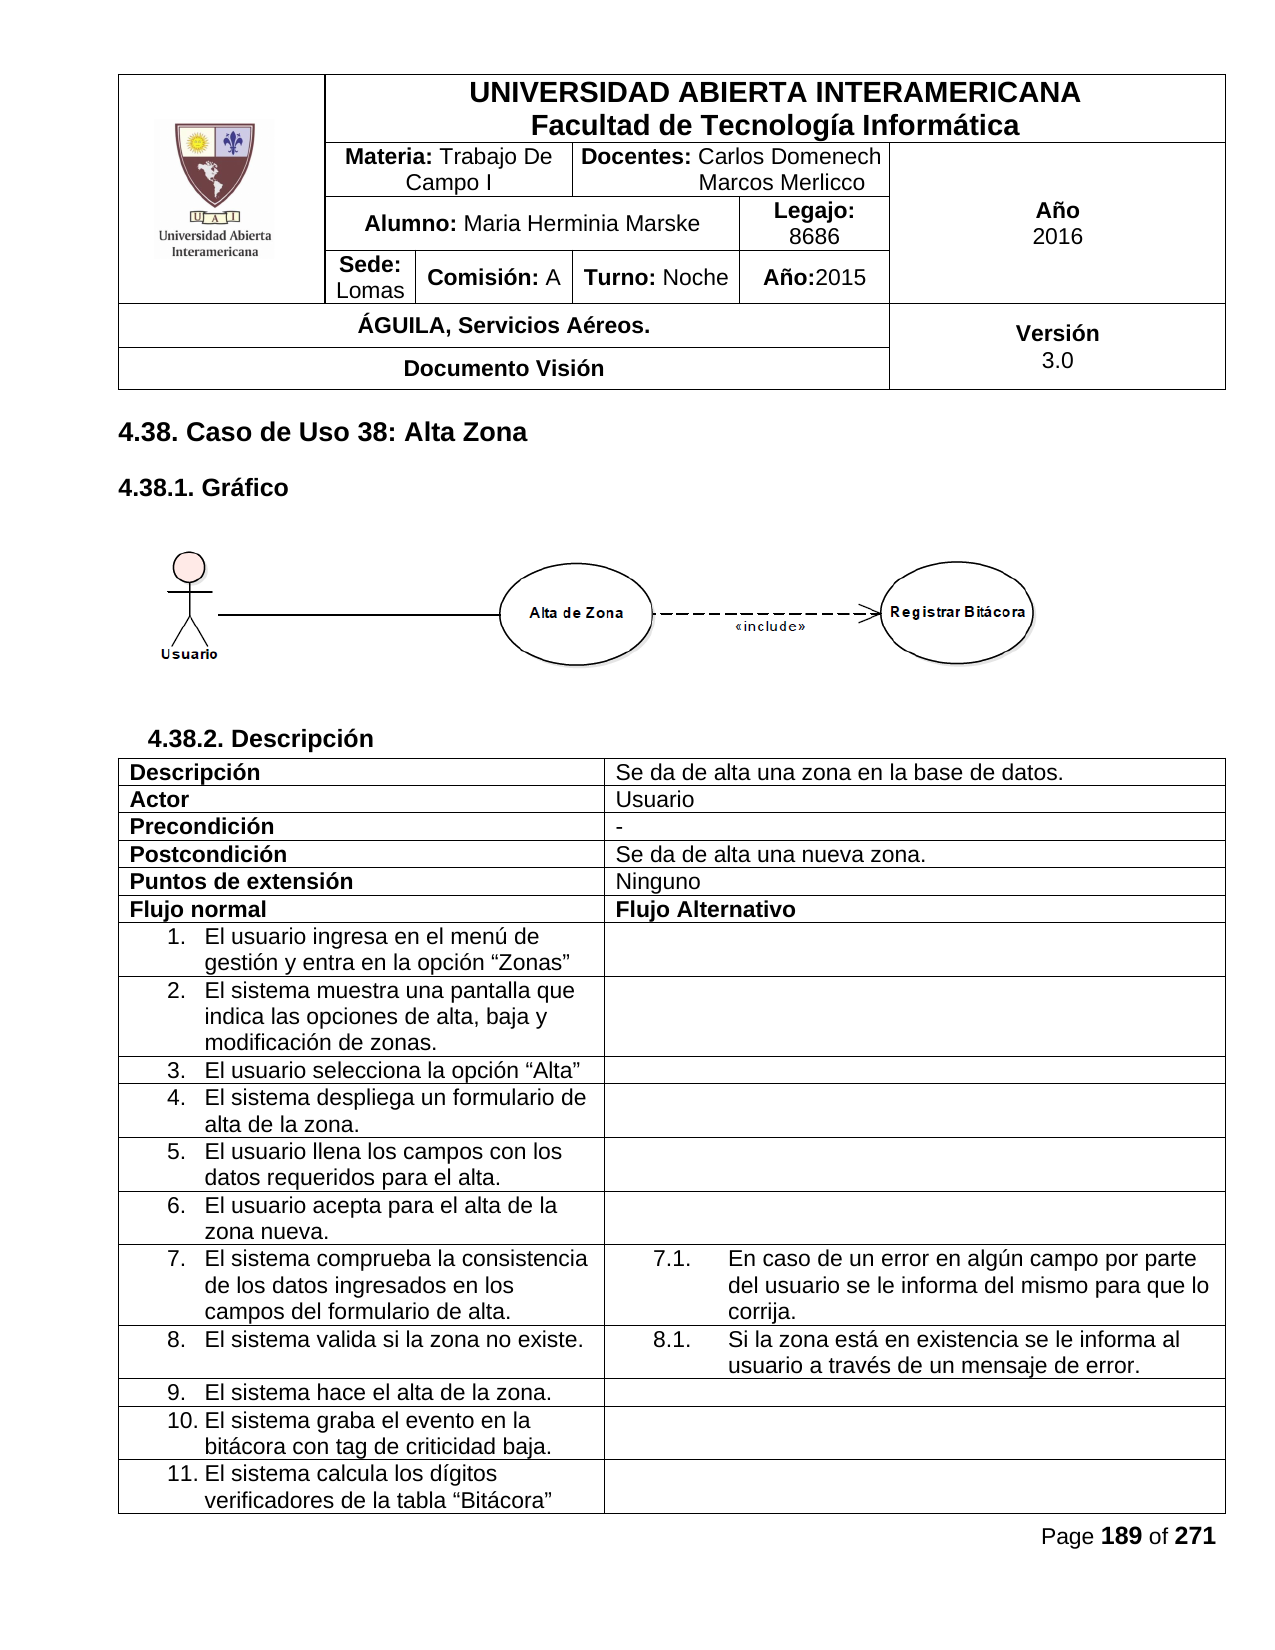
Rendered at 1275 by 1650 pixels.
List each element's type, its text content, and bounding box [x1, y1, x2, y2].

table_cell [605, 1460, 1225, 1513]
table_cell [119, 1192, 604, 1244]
table_cell Flujo Alternativo [605, 896, 1225, 922]
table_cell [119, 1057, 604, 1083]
table_cell El usuario ingresa en el menú de gestión y entra en la opción “Zonas” [119, 923, 604, 976]
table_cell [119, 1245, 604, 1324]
table_cell Flujo normal [119, 896, 604, 922]
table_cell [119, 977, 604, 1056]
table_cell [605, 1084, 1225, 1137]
table_header Se da de alta una zona en la base de datos. [605, 759, 1225, 785]
subtitle 4.38.1. Gráfico [118, 473, 1216, 502]
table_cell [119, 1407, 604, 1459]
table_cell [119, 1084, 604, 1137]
table_cell Puntos de extensión [119, 868, 604, 894]
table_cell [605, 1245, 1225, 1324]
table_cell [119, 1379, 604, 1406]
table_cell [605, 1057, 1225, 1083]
subtitle 4.38. Caso de Uso 38: Alta Zona [118, 416, 1216, 447]
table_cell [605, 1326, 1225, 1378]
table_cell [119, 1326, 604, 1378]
table_cell Ninguno [605, 868, 1225, 894]
table_cell Postcondición [119, 841, 604, 867]
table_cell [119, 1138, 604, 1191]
table_cell Usuario [605, 786, 1225, 812]
table_cell - [605, 813, 1225, 840]
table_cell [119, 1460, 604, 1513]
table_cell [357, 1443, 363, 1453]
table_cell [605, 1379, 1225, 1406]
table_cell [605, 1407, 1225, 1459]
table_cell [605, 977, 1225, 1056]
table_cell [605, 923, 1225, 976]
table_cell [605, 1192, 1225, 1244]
picture [147, 506, 1068, 700]
table_cell Se da de alta una nueva zona. [605, 841, 1225, 867]
picture [154, 119, 275, 259]
table_cell Actor [119, 786, 604, 812]
table_header Descripción [119, 759, 604, 785]
subtitle 4.38.2. Descripción [148, 724, 1216, 753]
table_cell Precondición [119, 813, 604, 840]
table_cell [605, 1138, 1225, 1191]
